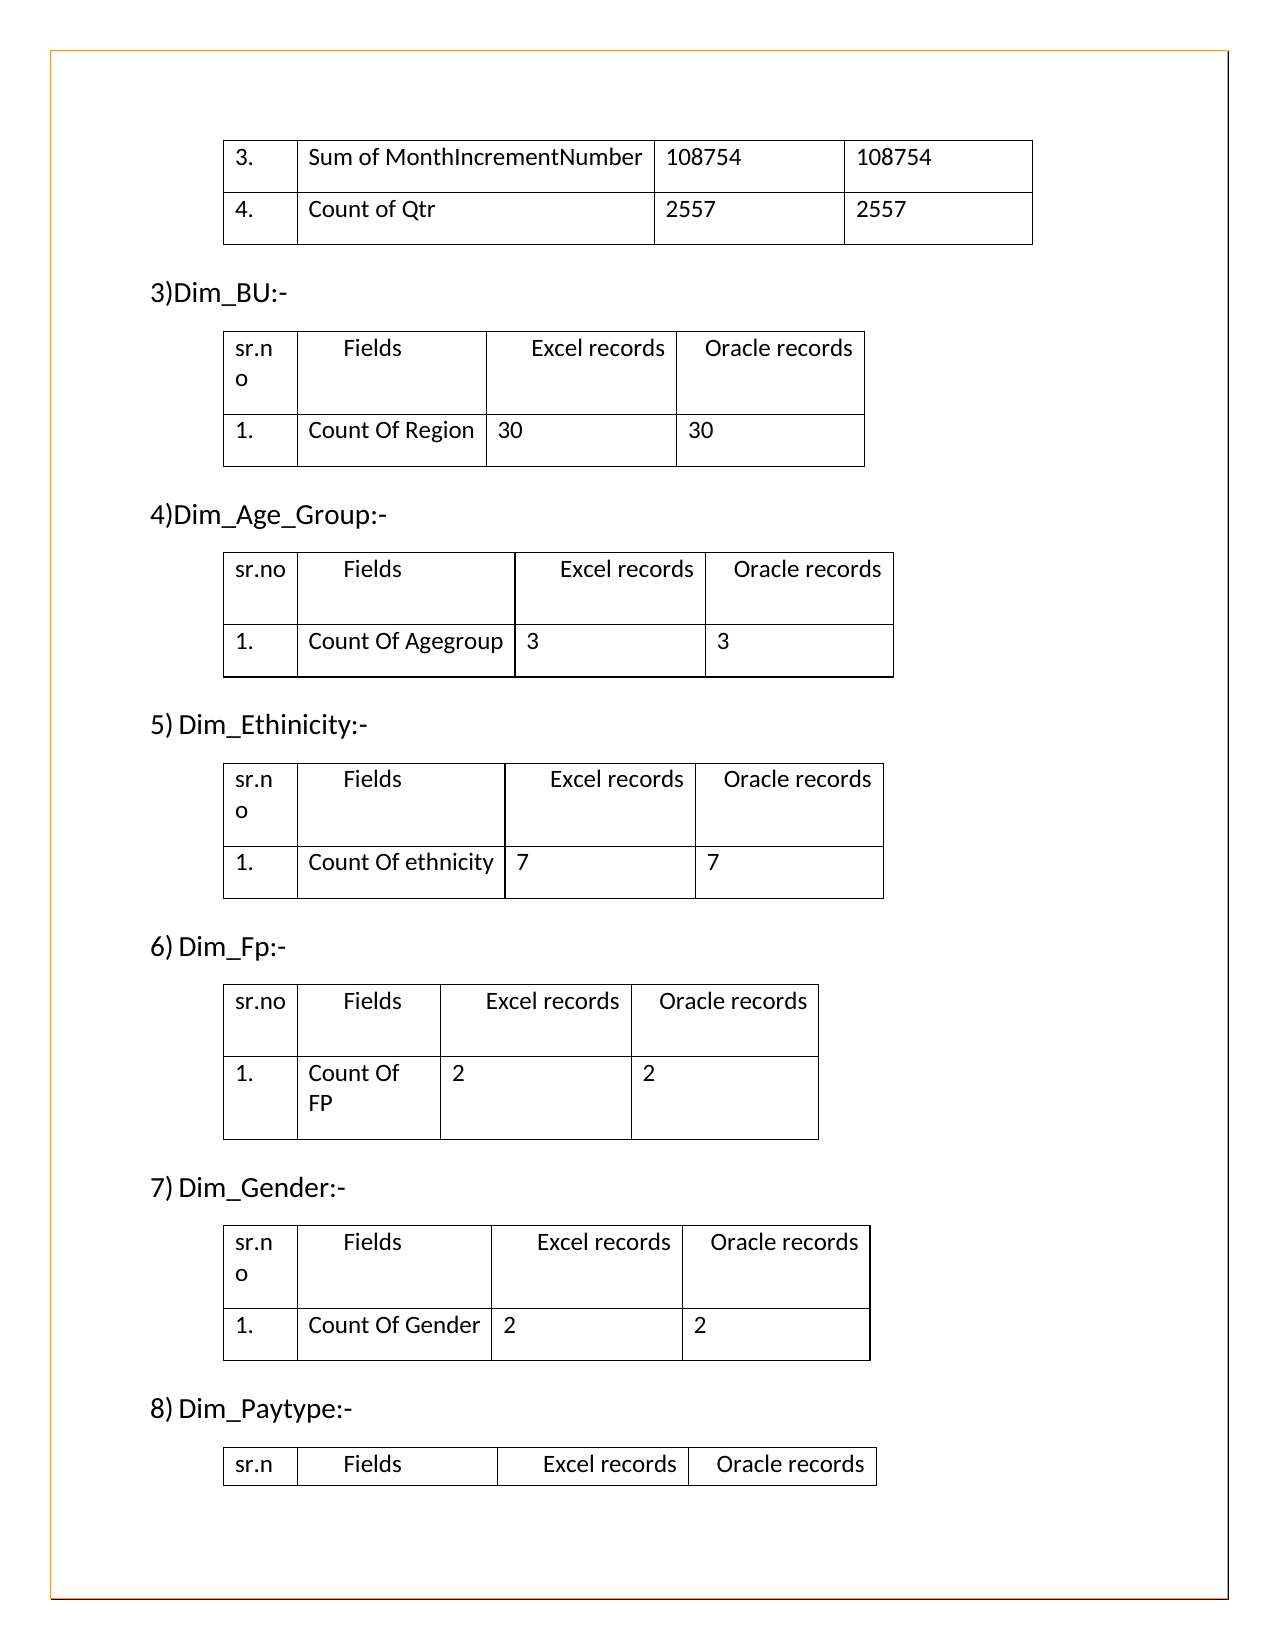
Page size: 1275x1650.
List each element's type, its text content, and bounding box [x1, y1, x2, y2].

table_header Fields [298, 1226, 491, 1308]
table_cell 1. [224, 415, 297, 466]
table_cell 3. [224, 141, 297, 192]
table_header Oracle records [683, 1226, 869, 1308]
text 8) Dim_Paytype:- [150, 1390, 1227, 1426]
table_cell 30 [487, 415, 676, 466]
table_header Fields [298, 332, 486, 413]
table_header sr.no [224, 332, 297, 413]
table_cell 1. [224, 847, 297, 898]
table_header Excel records [516, 553, 705, 624]
text 7) Dim_Gender:- [150, 1169, 1227, 1204]
table_header Excel records [441, 985, 631, 1056]
table_cell 108754 [655, 141, 844, 192]
table_header Fields [298, 1448, 497, 1485]
table_cell 4. [224, 193, 297, 244]
table_header Oracle records [706, 553, 893, 624]
table_cell Sum of MonthIncrementNumber [298, 141, 654, 192]
table_header Excel records [498, 1448, 688, 1485]
table_header Excel records [492, 1226, 682, 1308]
table_cell 108754 [845, 141, 1032, 192]
table_header Fields [298, 985, 440, 1056]
table_cell 1. [224, 625, 297, 676]
table_header Oracle records [632, 985, 818, 1056]
table_header Fields [298, 764, 504, 846]
table_cell 1. [224, 1057, 297, 1139]
table_cell 7 [506, 847, 695, 898]
table_cell 3 [706, 625, 893, 676]
table_cell Count Of Gender [298, 1309, 491, 1360]
table_cell Count Of FP [298, 1057, 440, 1139]
table_header Excel records [487, 332, 676, 413]
text 3)Dim_BU:- [150, 274, 1227, 310]
table_header Oracle records [689, 1448, 876, 1485]
table_cell 2 [492, 1309, 682, 1360]
table_header sr.no [224, 985, 297, 1056]
table_header Fields [298, 553, 514, 624]
table_cell 2 [632, 1057, 818, 1139]
table_header Oracle records [696, 764, 883, 846]
table_cell 1. [224, 1309, 297, 1360]
table_header sr.no [224, 764, 297, 846]
table_cell Count Of Agegroup [298, 625, 514, 676]
table_cell 2 [683, 1309, 869, 1360]
table_header sr.no [224, 553, 297, 624]
table_cell 30 [677, 415, 864, 466]
table_cell Count of Qtr [298, 193, 654, 244]
text 6) Dim_Fp:- [150, 928, 1227, 963]
table_cell 2 [441, 1057, 631, 1139]
table_cell 2557 [845, 193, 1032, 244]
table_header Excel records [506, 764, 695, 846]
table_cell Count Of Region [298, 415, 486, 466]
text 4)Dim_Age_Group:- [150, 496, 1227, 531]
text 5) Dim_Ethinicity:- [150, 706, 1227, 742]
table_cell Count Of ethnicity [298, 847, 504, 898]
table_header sr.no [224, 1448, 297, 1485]
table_cell 2557 [655, 193, 844, 244]
table_header Oracle records [677, 332, 864, 413]
table_cell 7 [696, 847, 883, 898]
table_cell 3 [516, 625, 705, 676]
table_header sr.no [224, 1226, 297, 1308]
